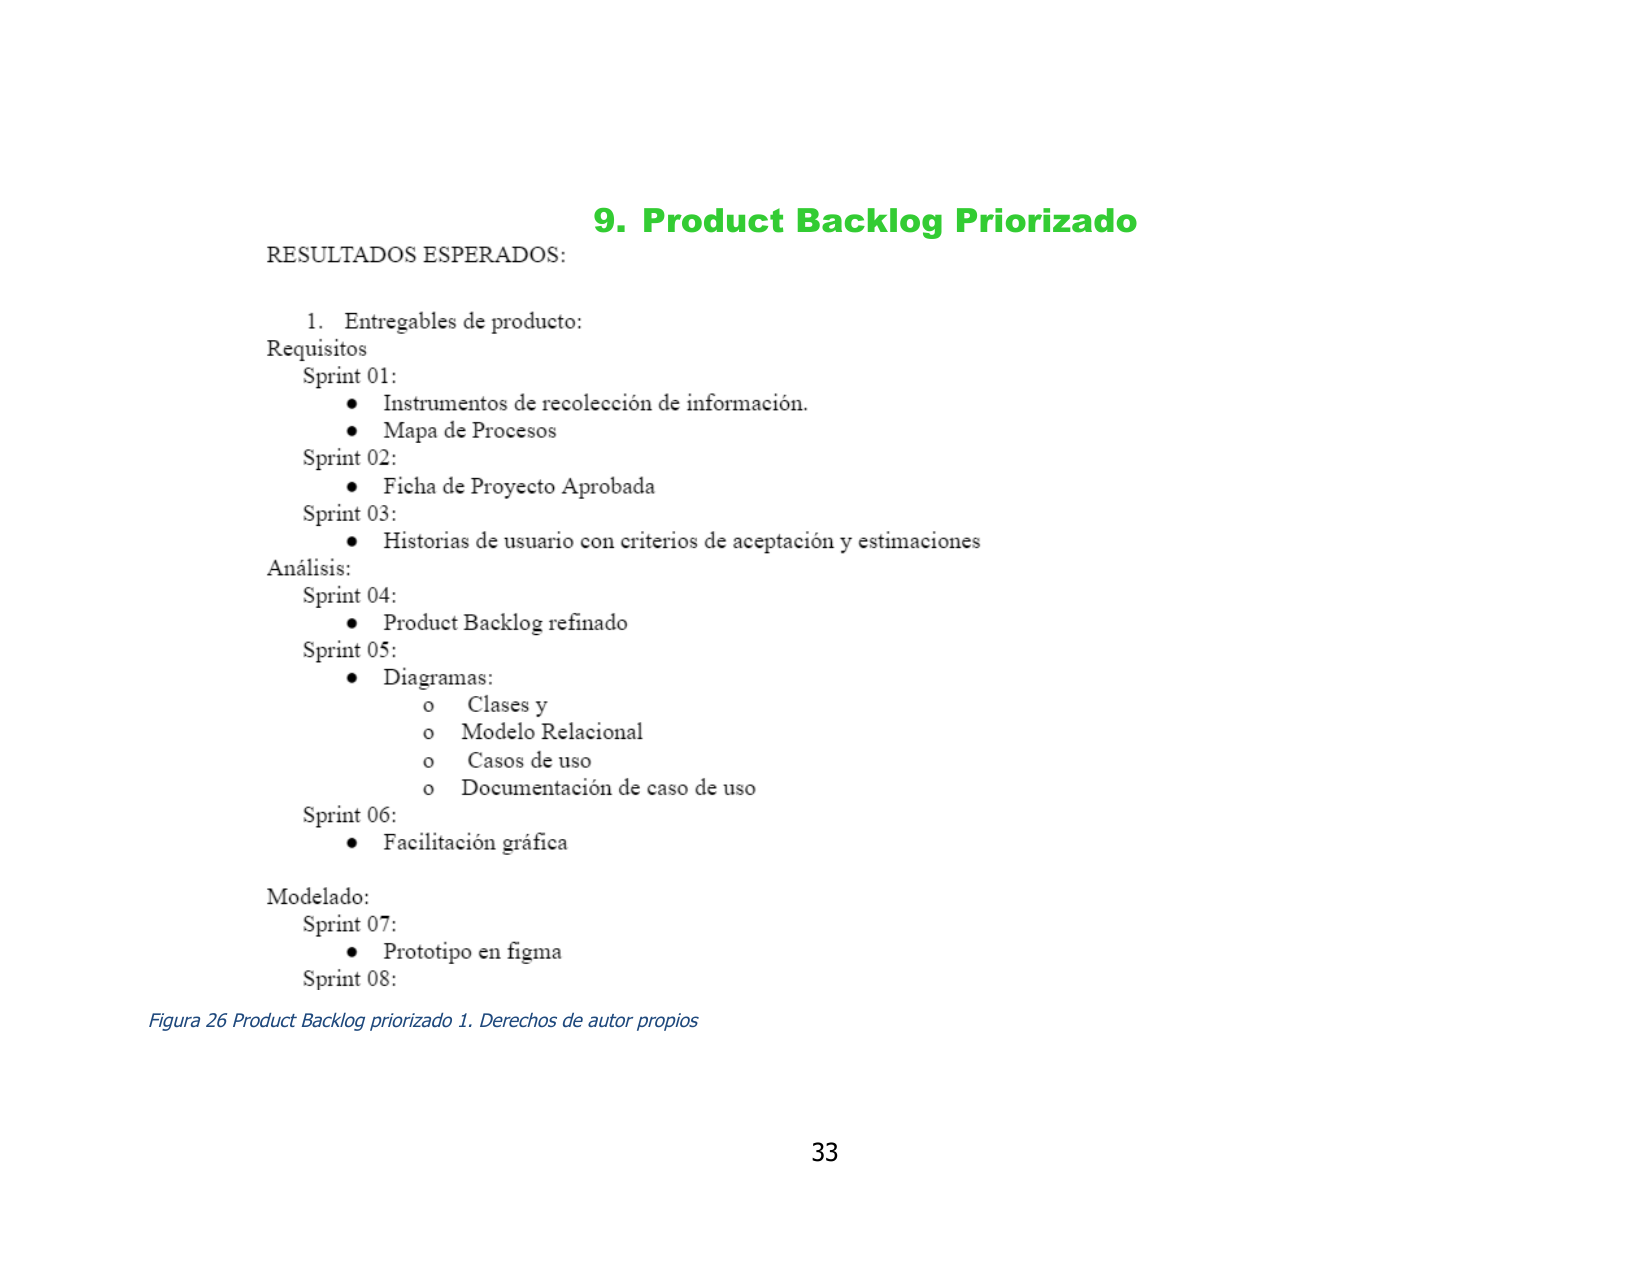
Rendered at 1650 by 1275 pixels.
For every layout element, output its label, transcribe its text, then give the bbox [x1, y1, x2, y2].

picture [266, 240, 1188, 990]
text Figura 26 Product Backlog priorizado 1. Derechos de autor propios [148, 1009, 1502, 1031]
subtitle Product Backlog Priorizado [229, 202, 1502, 240]
